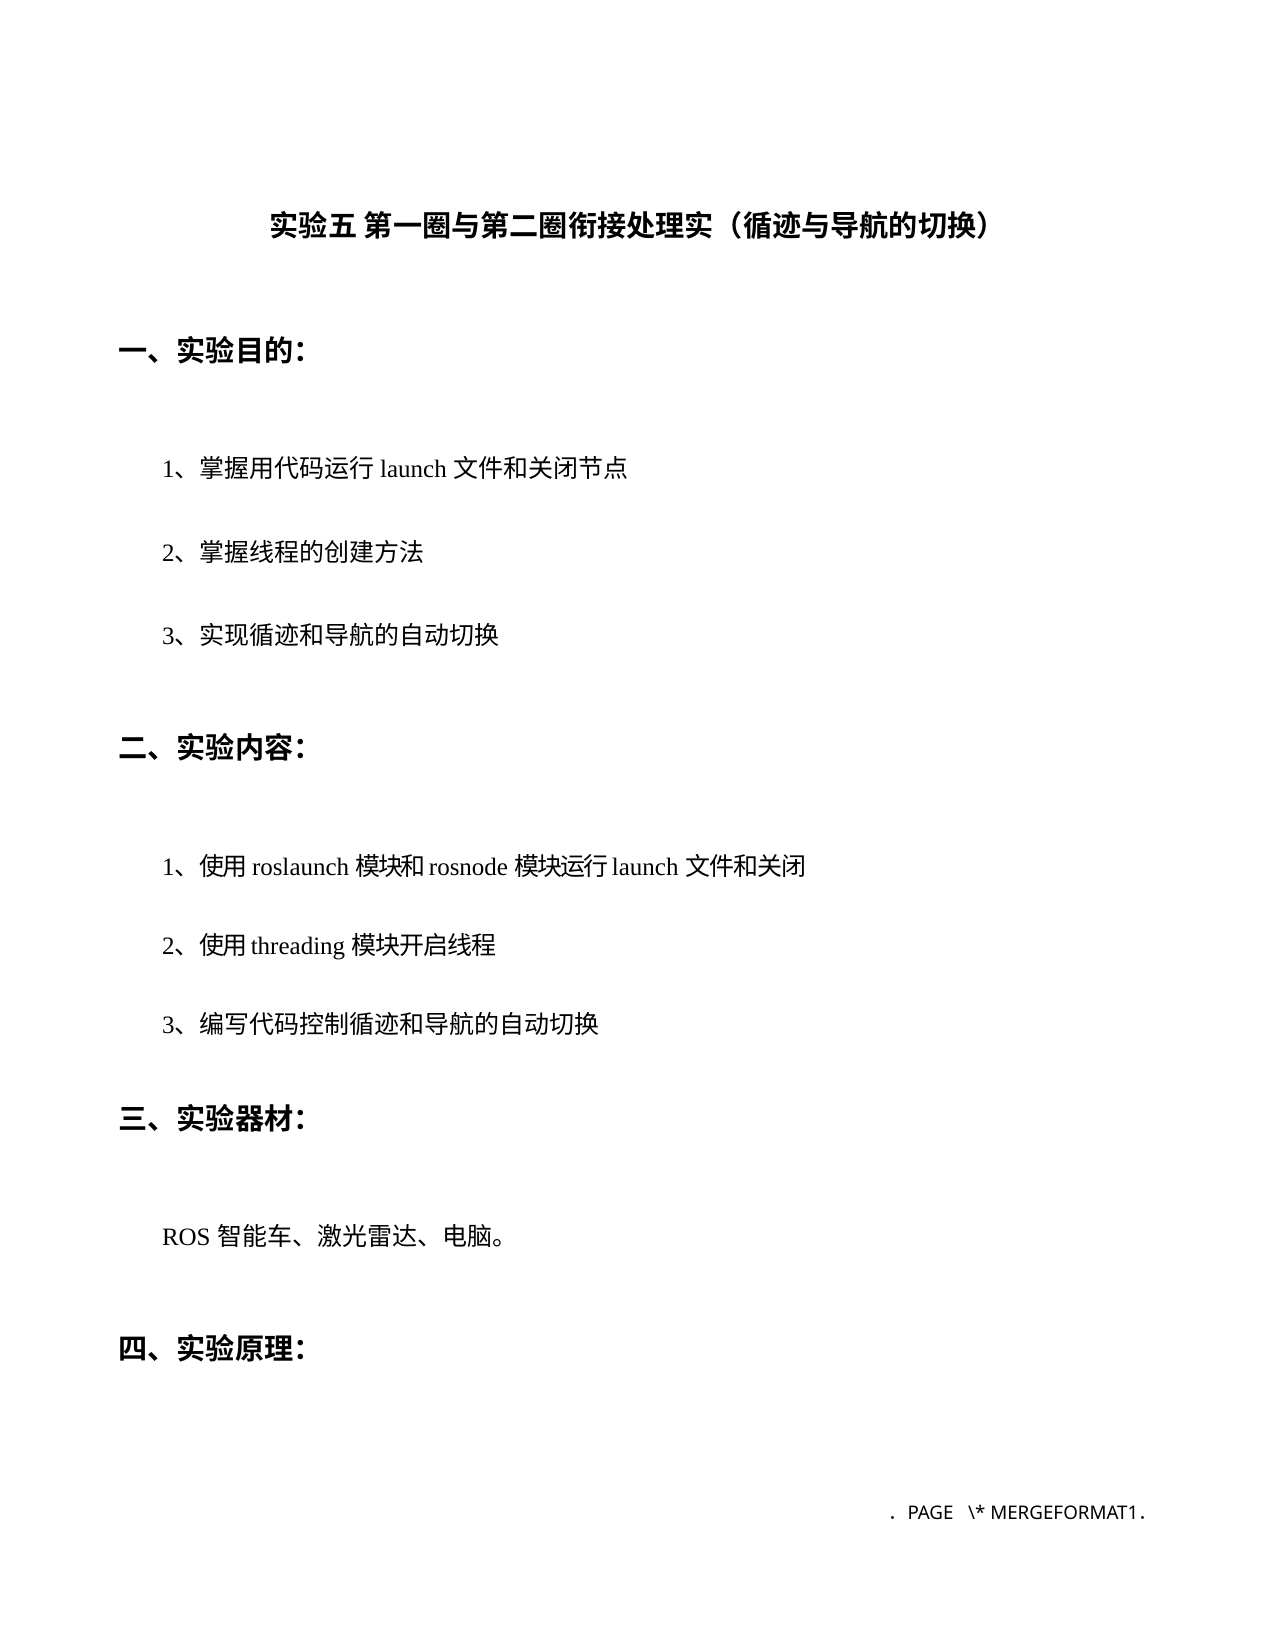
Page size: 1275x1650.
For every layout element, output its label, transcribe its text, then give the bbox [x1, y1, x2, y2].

subtitle 二、实验内容： [118, 714, 1157, 779]
text 1、掌握用代码运行 launch 文件和关闭节点 [118, 434, 1157, 499]
text ROS 智能车、激光雷达、电脑。 [118, 1202, 1157, 1267]
text 3、编写代码控制循迹和导航的自动切换 [118, 990, 1030, 1055]
text 1、使用 roslaunch 模块和 rosnode 模块运行 launch 文件和关闭 [118, 832, 1030, 897]
subtitle 四、实验原理： [118, 1314, 1157, 1379]
subtitle 一、实验目的： [118, 316, 1157, 381]
text 2、使用 threading 模块开启线程 [118, 911, 1030, 976]
text 2、掌握线程的创建方法 [118, 518, 1157, 583]
text 3、实现循迹和导航的自动切换 [118, 601, 1157, 666]
subtitle 实验五 第一圈与第二圈衔接处理实（循迹与导航的切换） [118, 191, 1157, 256]
subtitle 三、实验器材： [118, 1084, 1157, 1149]
